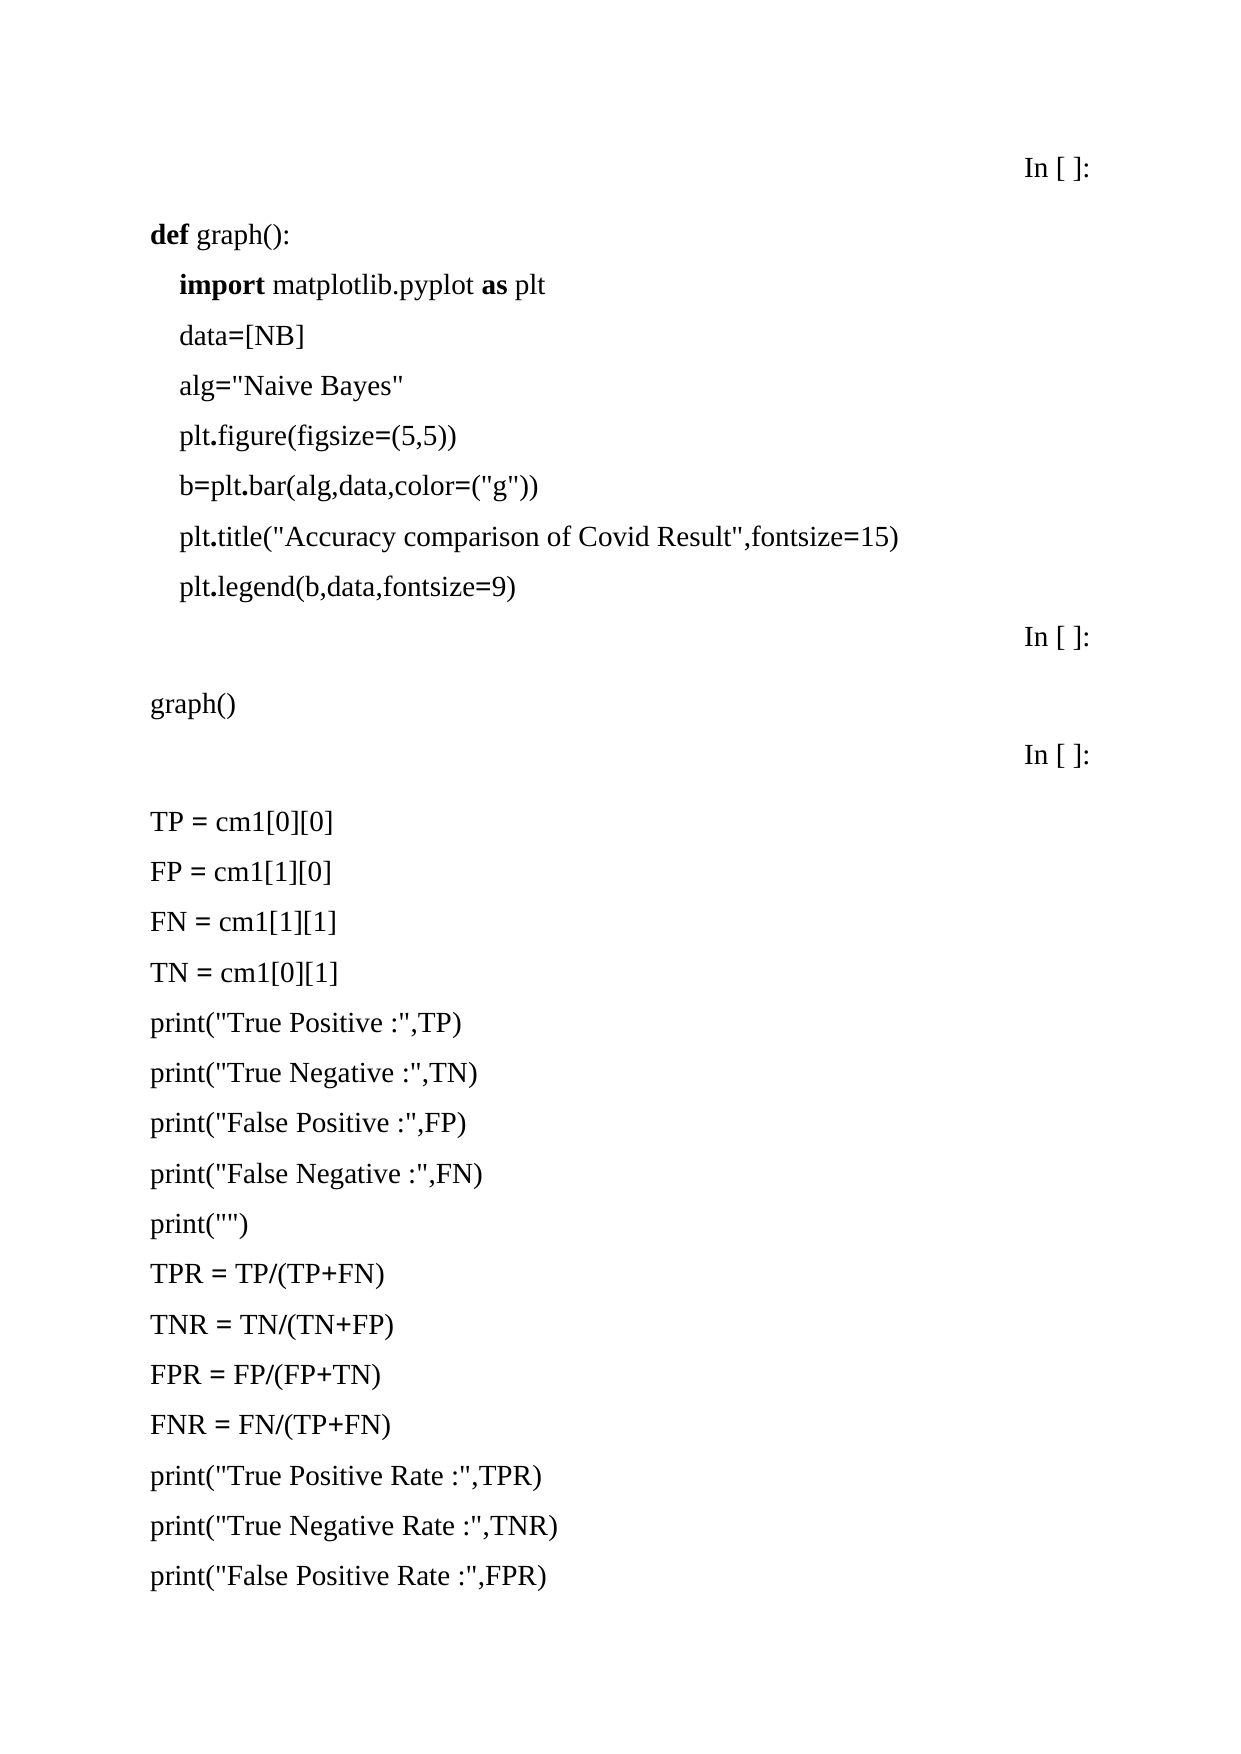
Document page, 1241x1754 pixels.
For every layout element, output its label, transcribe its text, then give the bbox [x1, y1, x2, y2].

text print("True Positive :",TP) [150, 1005, 1090, 1038]
text print("True Negative :",TN) [150, 1055, 1090, 1089]
text print("False Positive Rate :",FPR) [150, 1558, 1090, 1592]
text b=plt.bar(alg,data,color=("g")) [150, 468, 1090, 502]
text def graph(): [150, 217, 1090, 251]
text FN = cm1[1][1] [150, 904, 1090, 938]
text plt.legend(b,data,fontsize=9) [150, 569, 1090, 603]
text TN = cm1[0][1] [150, 955, 1090, 988]
text print("False Negative :",FN) [150, 1156, 1090, 1189]
text FPR = FP/(FP+TN) [150, 1357, 1090, 1391]
text In [ ]: [150, 619, 1090, 653]
text print("") [150, 1206, 1090, 1240]
text print("True Positive Rate :",TPR) [150, 1458, 1090, 1491]
text print("True Negative Rate :",TNR) [150, 1508, 1090, 1542]
text TPR = TP/(TP+FN) [150, 1257, 1090, 1290]
text graph() [150, 686, 1090, 720]
text TP = cm1[0][0] [150, 804, 1090, 837]
text import matplotlib.pyplot as plt [150, 267, 1090, 301]
text data=[NB] [150, 318, 1090, 351]
text FNR = FN/(TP+FN) [150, 1407, 1090, 1441]
text alg="Naive Bayes" [150, 368, 1090, 401]
text In [ ]: [150, 737, 1090, 770]
text FP = cm1[1][0] [150, 854, 1090, 888]
text print("False Positive :",FP) [150, 1106, 1090, 1139]
text plt.figure(figsize=(5,5)) [150, 418, 1090, 452]
text In [ ]: [150, 150, 1090, 183]
text plt.title("Accuracy comparison of Covid Result",fontsize=15) [150, 519, 1090, 552]
text TNR = TN/(TN+FP) [150, 1307, 1090, 1340]
